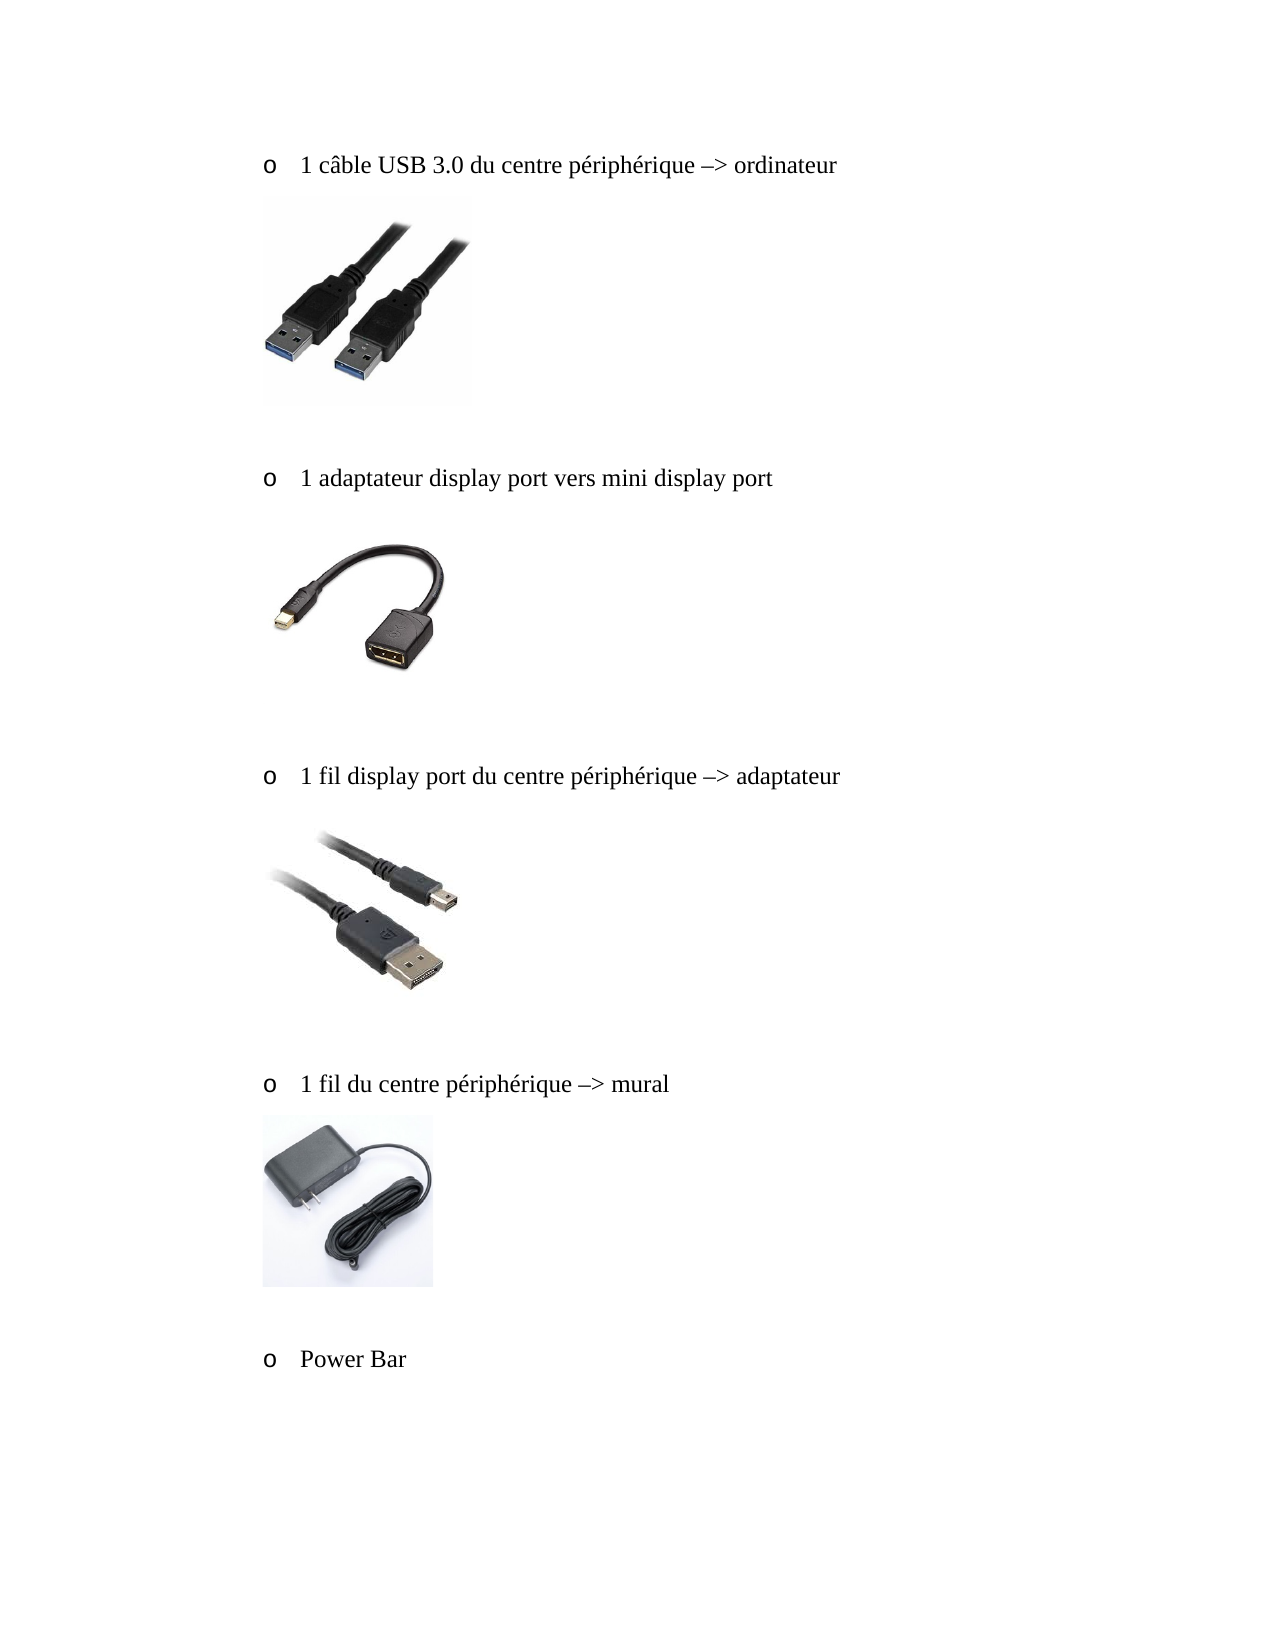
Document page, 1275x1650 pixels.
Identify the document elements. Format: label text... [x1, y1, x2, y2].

list Power Bar [262, 1344, 1125, 1375]
picture [262, 1115, 434, 1287]
list 1 fil display port du centre périphérique –> adaptateur [262, 761, 1125, 792]
list 1 câble USB 3.0 du centre périphérique –> ordinateur [262, 150, 1125, 181]
picture [262, 509, 457, 704]
picture [262, 807, 468, 1012]
list 1 fil du centre périphérique –> mural [262, 1069, 1125, 1100]
picture [262, 196, 472, 406]
list 1 adaptateur display port vers mini display port [262, 463, 1125, 494]
